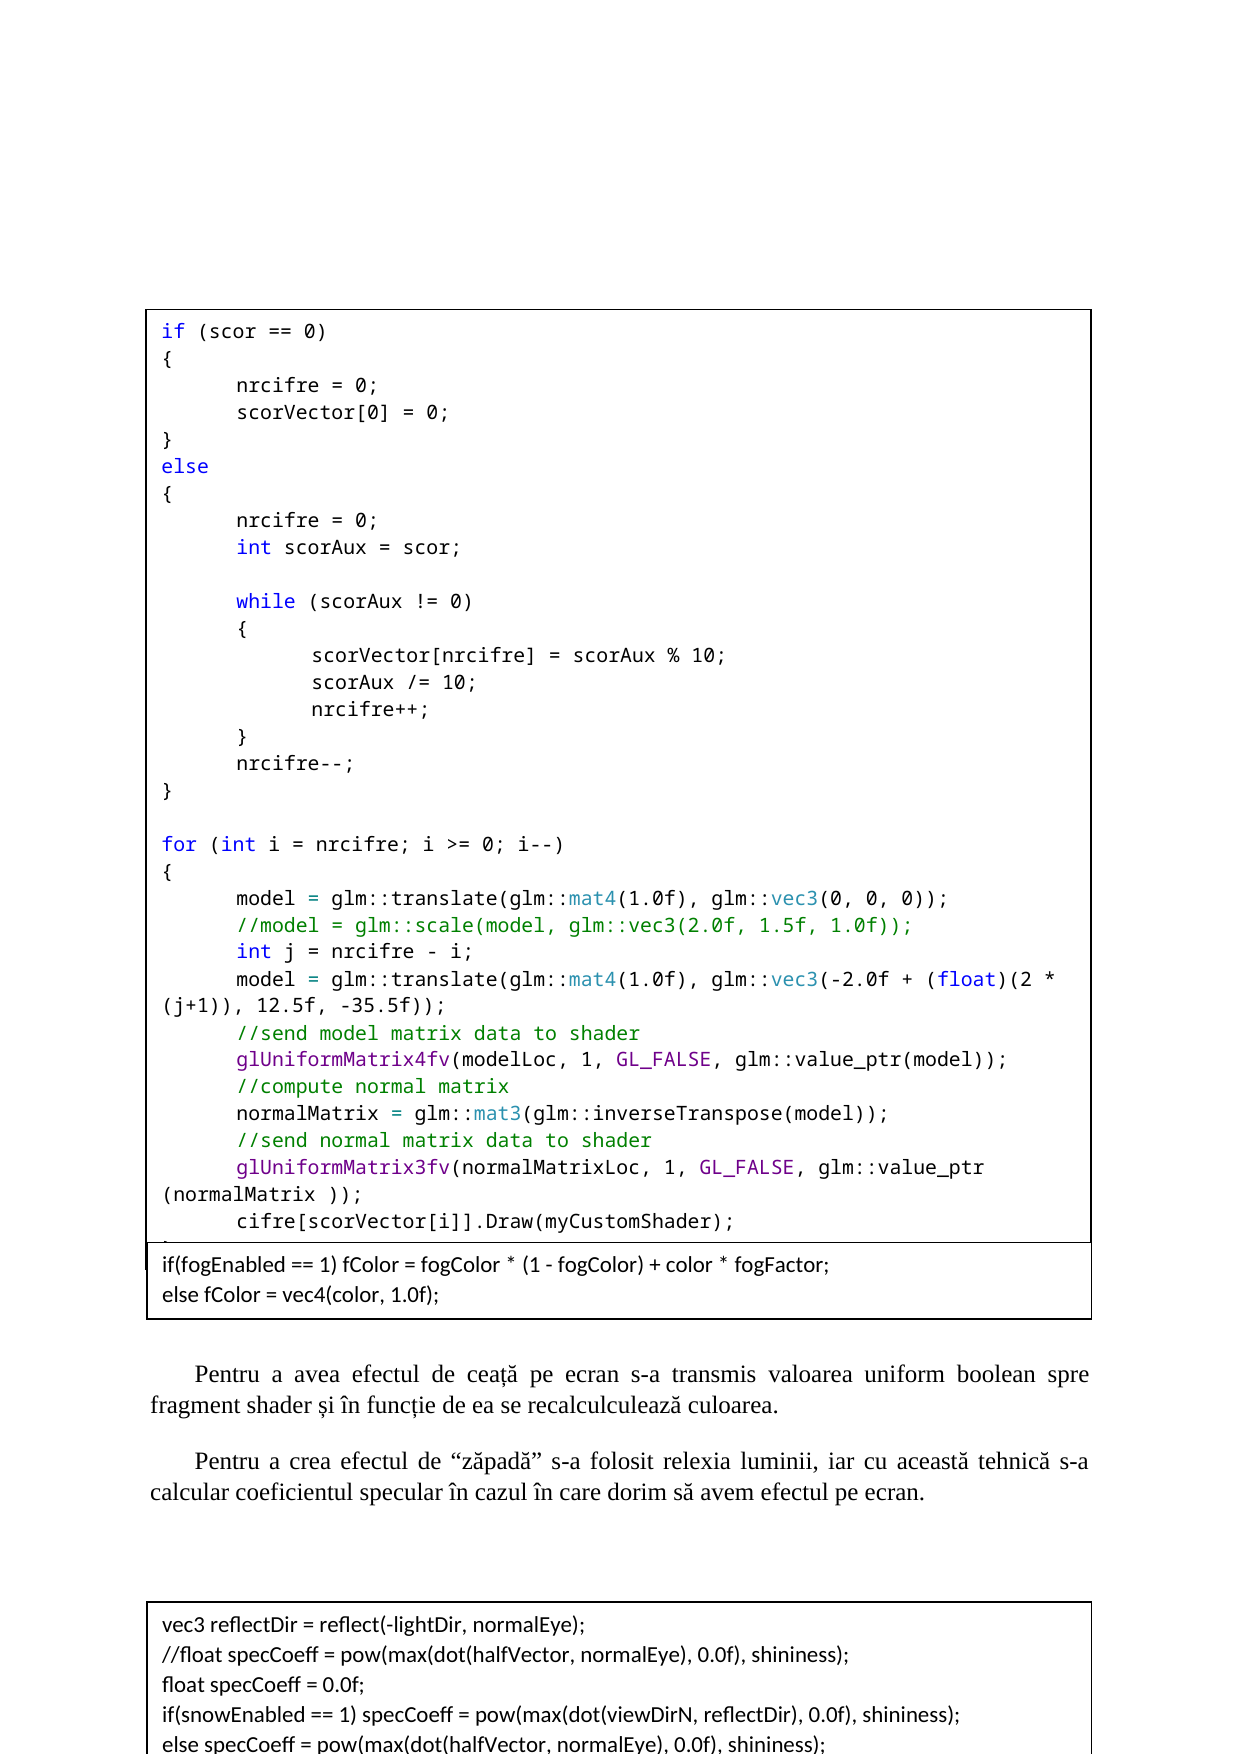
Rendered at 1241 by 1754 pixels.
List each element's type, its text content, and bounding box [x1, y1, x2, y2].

text Pentru a crea efectul de “zăpadă” s-a folosit relexia luminii, iar cu această tehnică s-a calcular coeficientul specular în cazul în care dorim să avem efectul pe ecran. [150, 1446, 1090, 1506]
text Pentru a avea efectul de ceață pe ecran s-a transmis valoarea uniform boolean spre fragment shader și în funcție de ea se recalculculează culoarea. [150, 1320, 1090, 1418]
